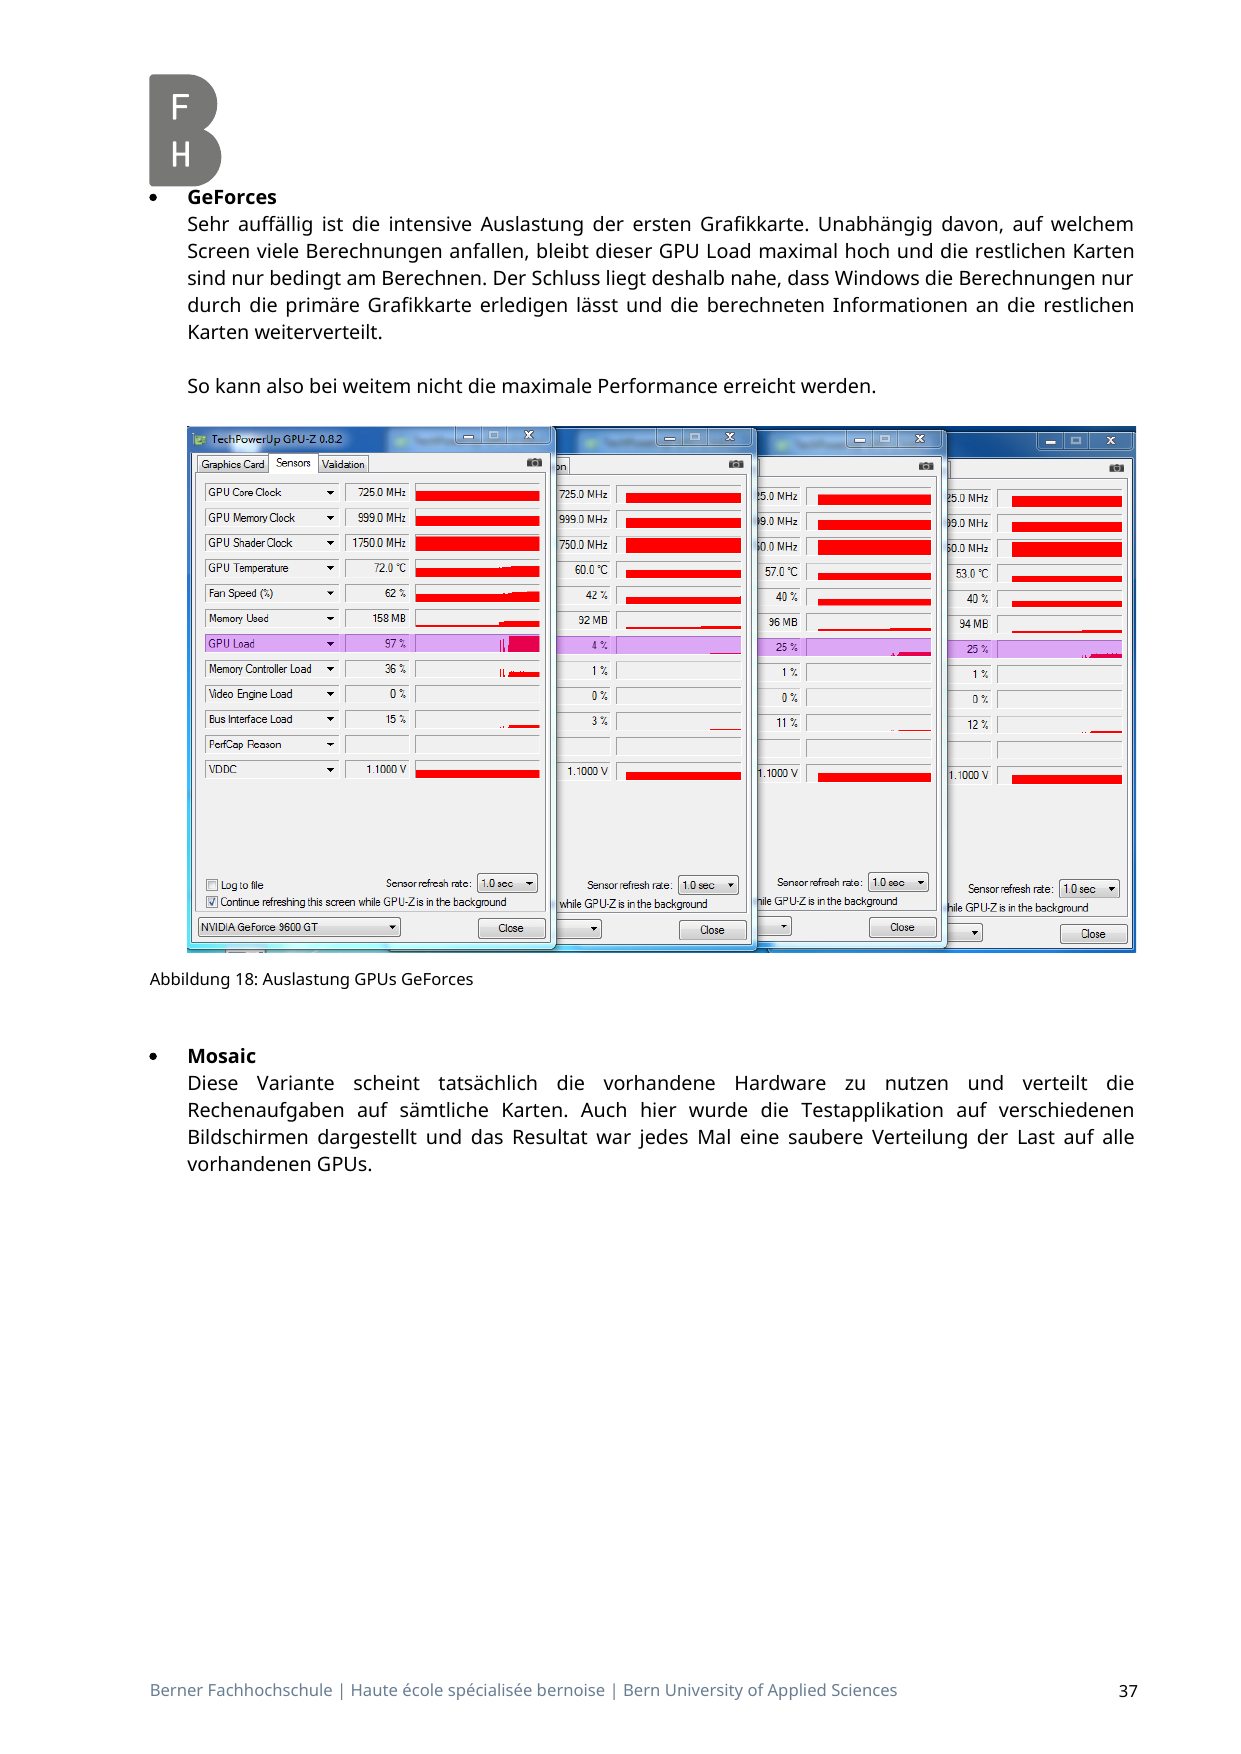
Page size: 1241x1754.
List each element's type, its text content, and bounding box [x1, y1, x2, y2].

list Mosaic [149, 1042, 1136, 1069]
list Sehr auffällig ist die intensive Auslastung der ersten Grafikkarte. Unabhängig davon, auf welchem Screen viele Berechnungen anfallen, bleibt dieser GPU Load maximal hoch und die restlichen Karten sind nur bedingt am Berechnen. Der Schluss liegt deshalb nahe, dass Windows die Berechnungen nur durch die primäre Grafikkarte erledigen lässt und die berechneten Informationen an die restlichen Karten weiterverteilt. [187, 210, 1136, 345]
list GeForces [149, 183, 1136, 210]
list Diese Variante scheint tatsächlich die vorhandene Hardware zu nutzen und verteilt die Rechenaufgaben auf sämtliche Karten. Auch hier wurde die Testapplikation auf verschiedenen Bildschirmen dargestellt und das Resultat war jedes Mal eine saubere Verteilung der Last auf alle vorhandenen GPUs. [187, 1069, 1136, 1177]
text Abbildung 18: Auslastung GPUs GeForces [149, 965, 1136, 990]
list So kann also bei weitem nicht die maximale Performance erreicht werden. [187, 372, 1136, 399]
picture [187, 426, 1137, 953]
